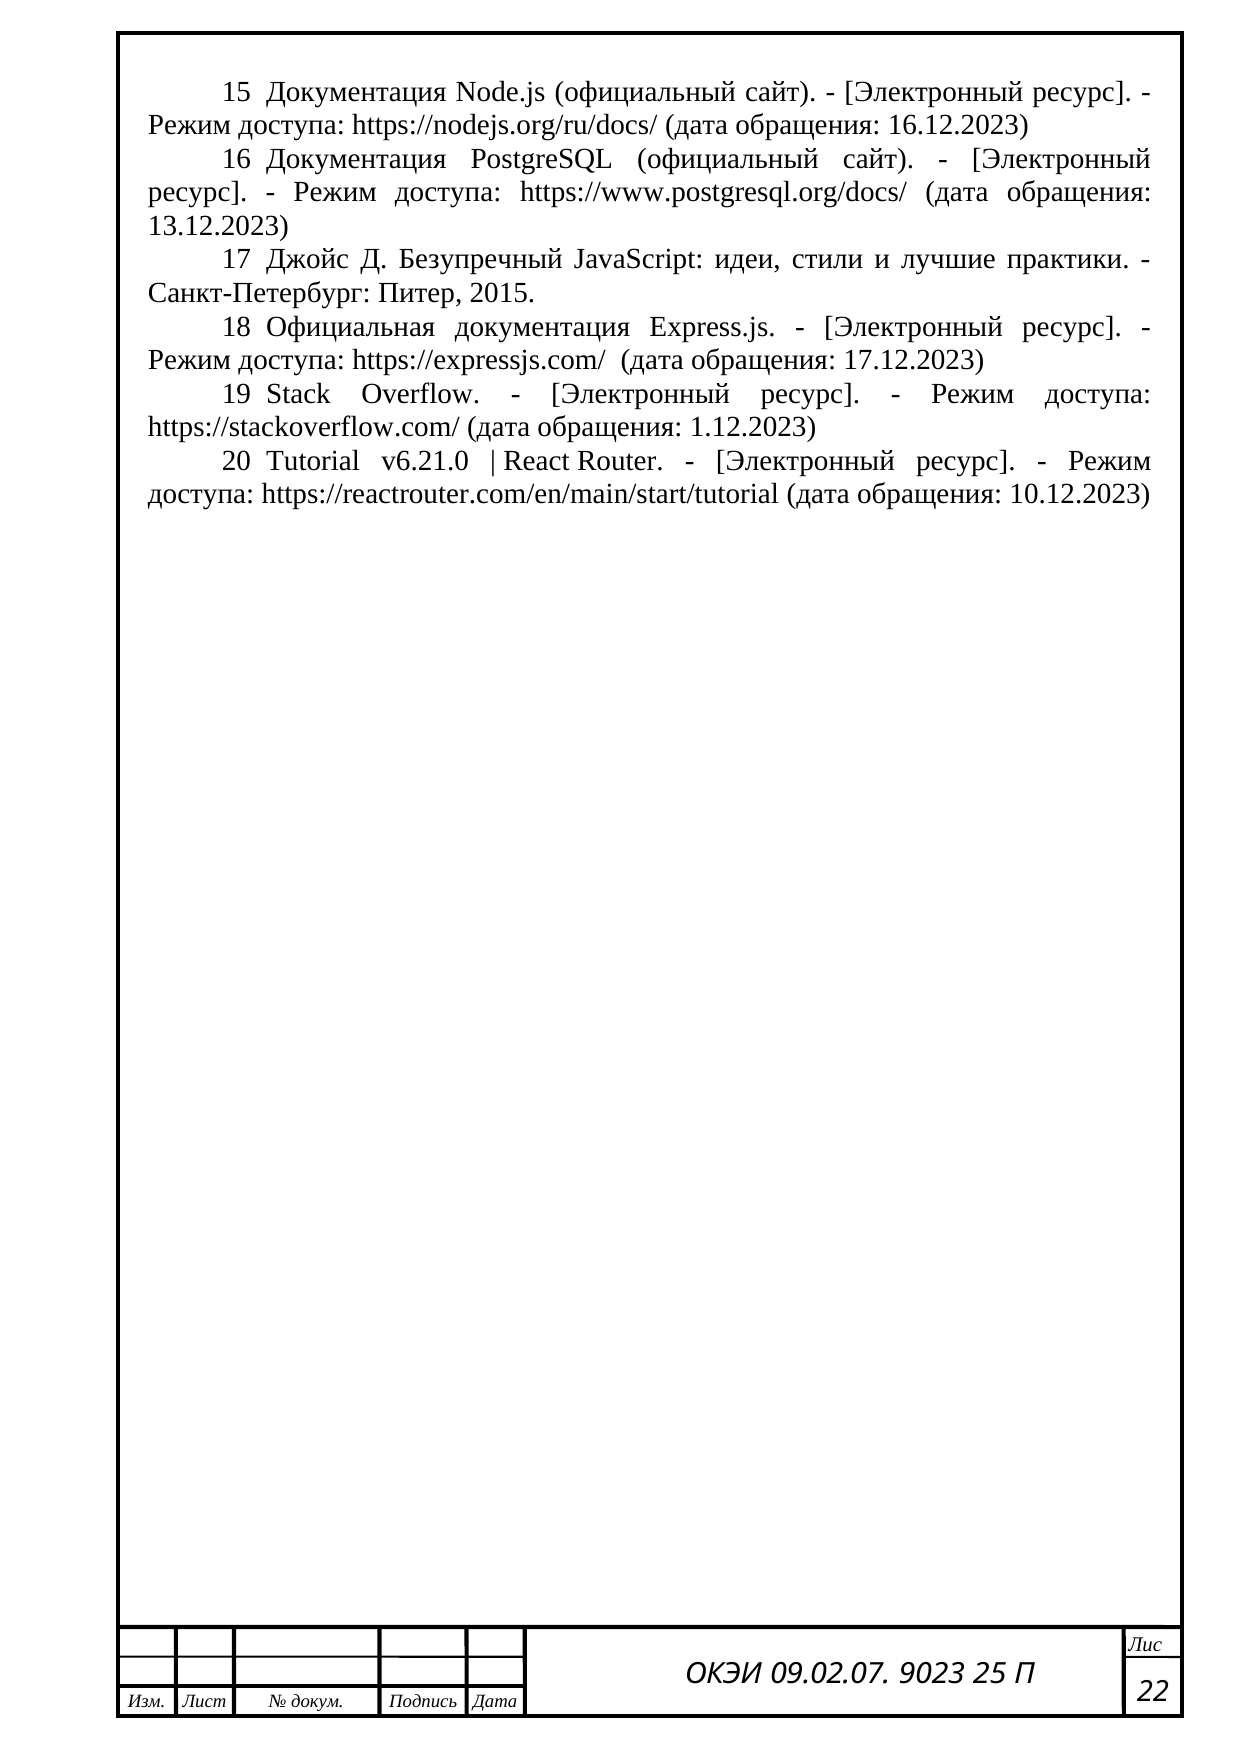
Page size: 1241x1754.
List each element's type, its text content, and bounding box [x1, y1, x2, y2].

list Документация PostgreSQL (официальный сайт). - [Электронный ресурс]. - Режим доступа: https://www.postgresql.org/docs/ (дата обращения: 13.12.2023) [148, 141, 1152, 242]
list Документация Node.js (официальный сайт). - [Электронный ресурс]. - Режим доступа: https://nodejs.org/ru/docs/ (дата обращения: 16.12.2023) [148, 74, 1152, 141]
list Джойс Д. Безупречный JavaScript: идеи, стили и лучшие практики. - Санкт-Петербург: Питер, 2015. [148, 242, 1152, 309]
list Tutorial v6.21.0 | React Router. - [Электронный ресурс]. - Режим доступа: https://reactrouter.com/en/main/start/tutorial (дата обращения: 10.12.2023) [148, 443, 1152, 510]
list Официальная документация Express.js. - [Электронный ресурс]. - Режим доступа: https://expressjs.com/ (дата обращения: 17.12.2023) [148, 309, 1152, 376]
list Stack Overflow. - [Электронный ресурс]. - Режим доступа: https://stackoverflow.com/ (дата обращения: 1.12.2023) [148, 376, 1152, 443]
